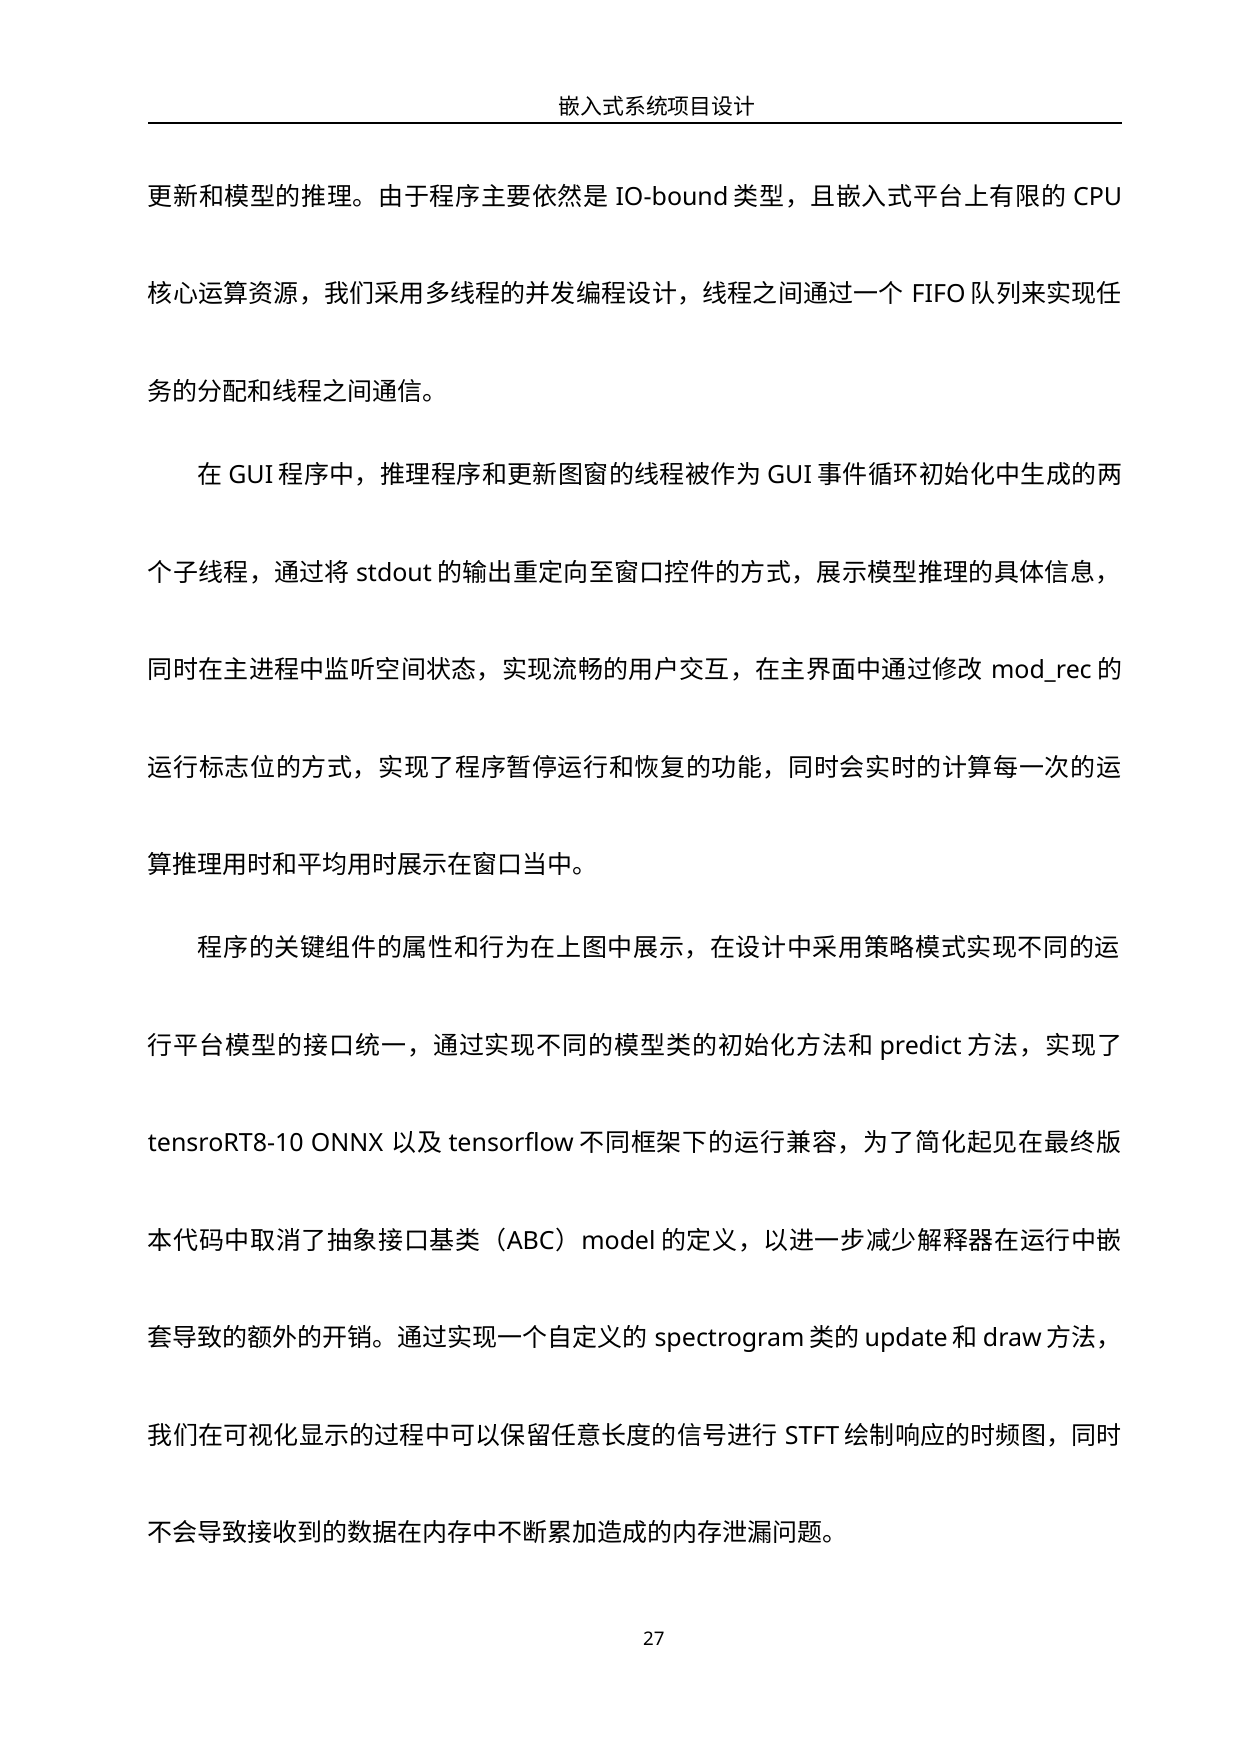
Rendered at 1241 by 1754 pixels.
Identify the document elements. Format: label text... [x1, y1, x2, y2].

text 在GUI程序中，推理程序和更新图窗的线程被作为GUI事件循环初始化中生成的两个子线程，通过将stdout的输出重定向至窗口控件的方式，展示模型推理的具体信息，同时在主进程中监听空间状态，实现流畅的用户交互，在主界面中通过修改mod_rec的运行标志位的方式，实现了程序暂停运行和恢复的功能，同时会实时的计算每一次的运算推理用时和平均用时展示在窗口当中。 [148, 440, 1122, 895]
text 程序的关键组件的属性和行为在上图中展示，在设计中采用策略模式实现不同的运行平台模型的接口统一，通过实现不同的模型类的初始化方法和predict方法，实现了tensroRT8-10 ONNX 以及tensorflow不同框架下的运行兼容，为了简化起见在最终版本代码中取消了抽象接口基类（ABC）model的定义，以进一步减少解释器在运行中嵌套导致的额外的开销。通过实现一个自定义的spectrogram类的update和draw方法，我们在可视化显示的过程中可以保留任意长度的信号进行STFT绘制响应的时频图，同时不会导致接收到的数据在内存中不断累加造成的内存泄漏问题。 [148, 913, 1122, 1563]
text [148, 162, 1122, 422]
